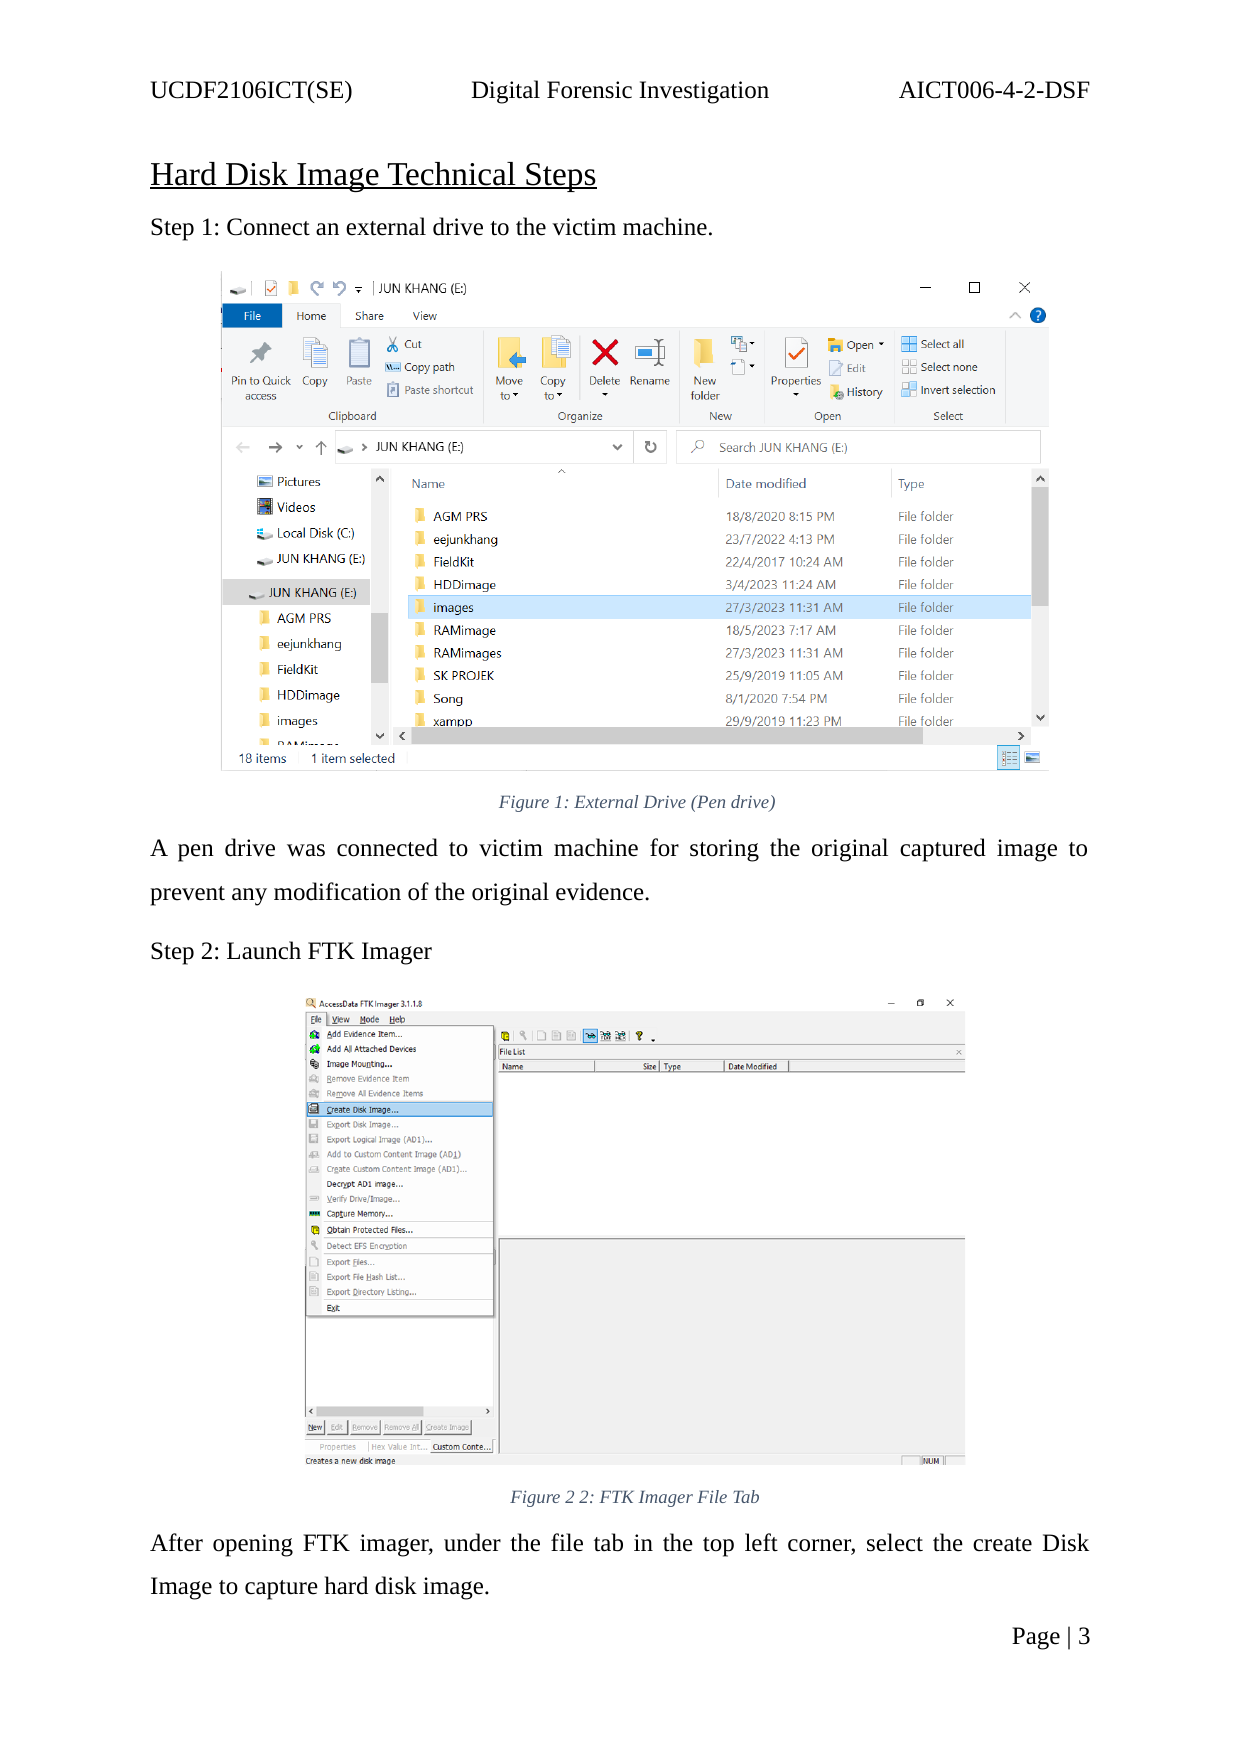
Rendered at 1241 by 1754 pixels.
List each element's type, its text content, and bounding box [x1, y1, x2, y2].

text Step 2: Launch FTK Imager [150, 936, 1090, 965]
text Figure 2 2: FTK Imager File Tab [150, 1486, 1090, 1507]
picture [220, 271, 1049, 771]
text After opening FTK imager, under the file tab in the top left corner, select the create Disk Image to capture hard disk image. [150, 1528, 1090, 1600]
text Figure 1: External Drive (Pen drive) [150, 791, 1090, 813]
text A pen drive was connected to victim machine for storing the original captured image to prevent any modification of the original evidence. [150, 833, 1090, 905]
picture [304, 996, 965, 1465]
text Step 1: Connect an external drive to the victim machine. [150, 212, 1090, 240]
subtitle Hard Disk Image Technical Steps [150, 154, 1090, 192]
